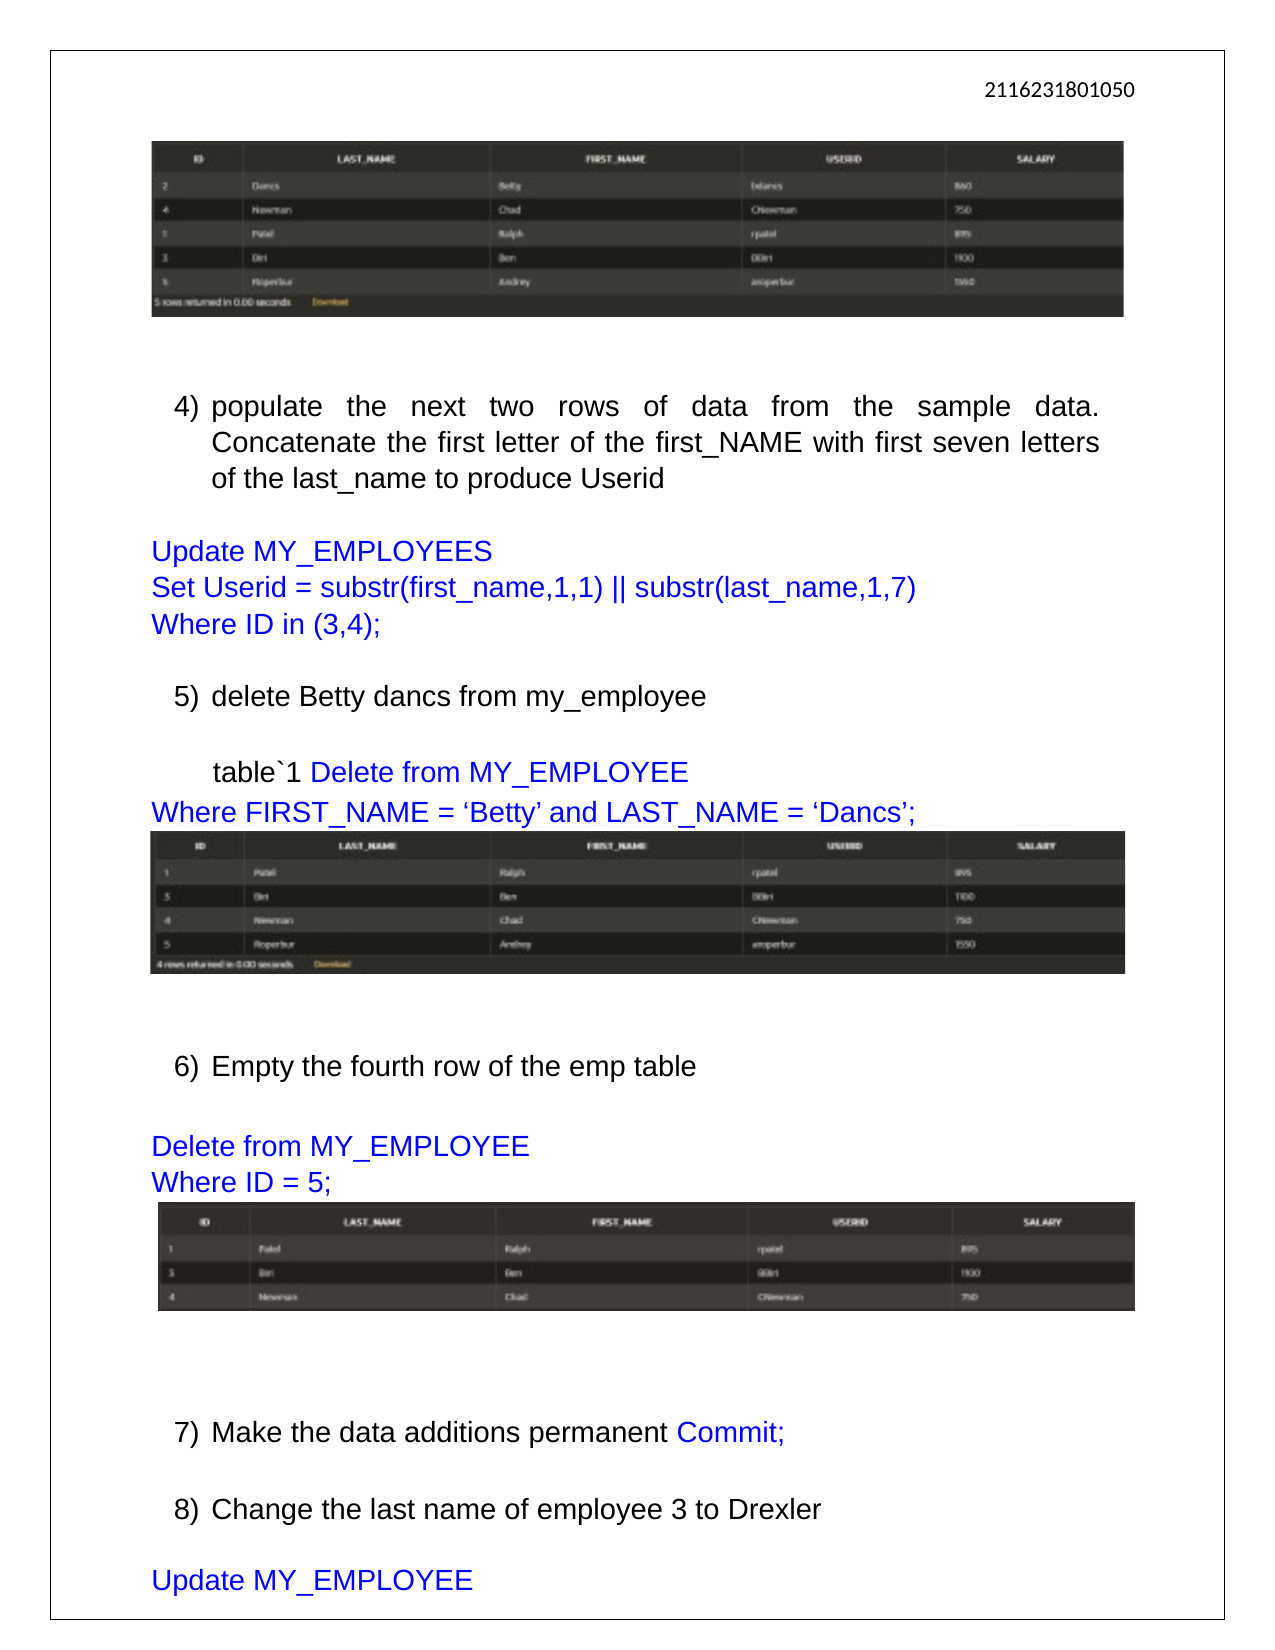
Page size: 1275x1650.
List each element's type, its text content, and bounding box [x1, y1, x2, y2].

text Where ID in (3,4); [151, 607, 1220, 641]
picture [151, 141, 1124, 317]
text Where ID = 5; [151, 1166, 1220, 1199]
list Empty the fourth row of the emp table [173, 1049, 1102, 1083]
list Make the data additions permanent Commit; [173, 1415, 1102, 1448]
text Where FIRST_NAME = ‘Betty’ and LAST_NAME = ‘Dancs’; [151, 795, 1220, 828]
list populate the next two rows of data from the sample data. Concatenate the first letter of the first_NAME with first seven letters of the last_name to produce Userid [173, 389, 1102, 495]
text Delete from MY_EMPLOYEE [151, 1129, 1220, 1162]
list Change the last name of employee 3 to Drexler [173, 1492, 1102, 1526]
text table`1 Delete from MY_EMPLOYEE [213, 755, 1220, 789]
picture [158, 1202, 1135, 1311]
text Update MY_EMPLOYEES [151, 534, 1220, 567]
list delete Betty dancs from my_employee [173, 679, 1102, 712]
text Set Userid = substr(first_name,1,1) || substr(last_name,1,7) [151, 570, 1220, 604]
text Update MY_EMPLOYEE [151, 1563, 1220, 1596]
picture [150, 831, 1126, 974]
